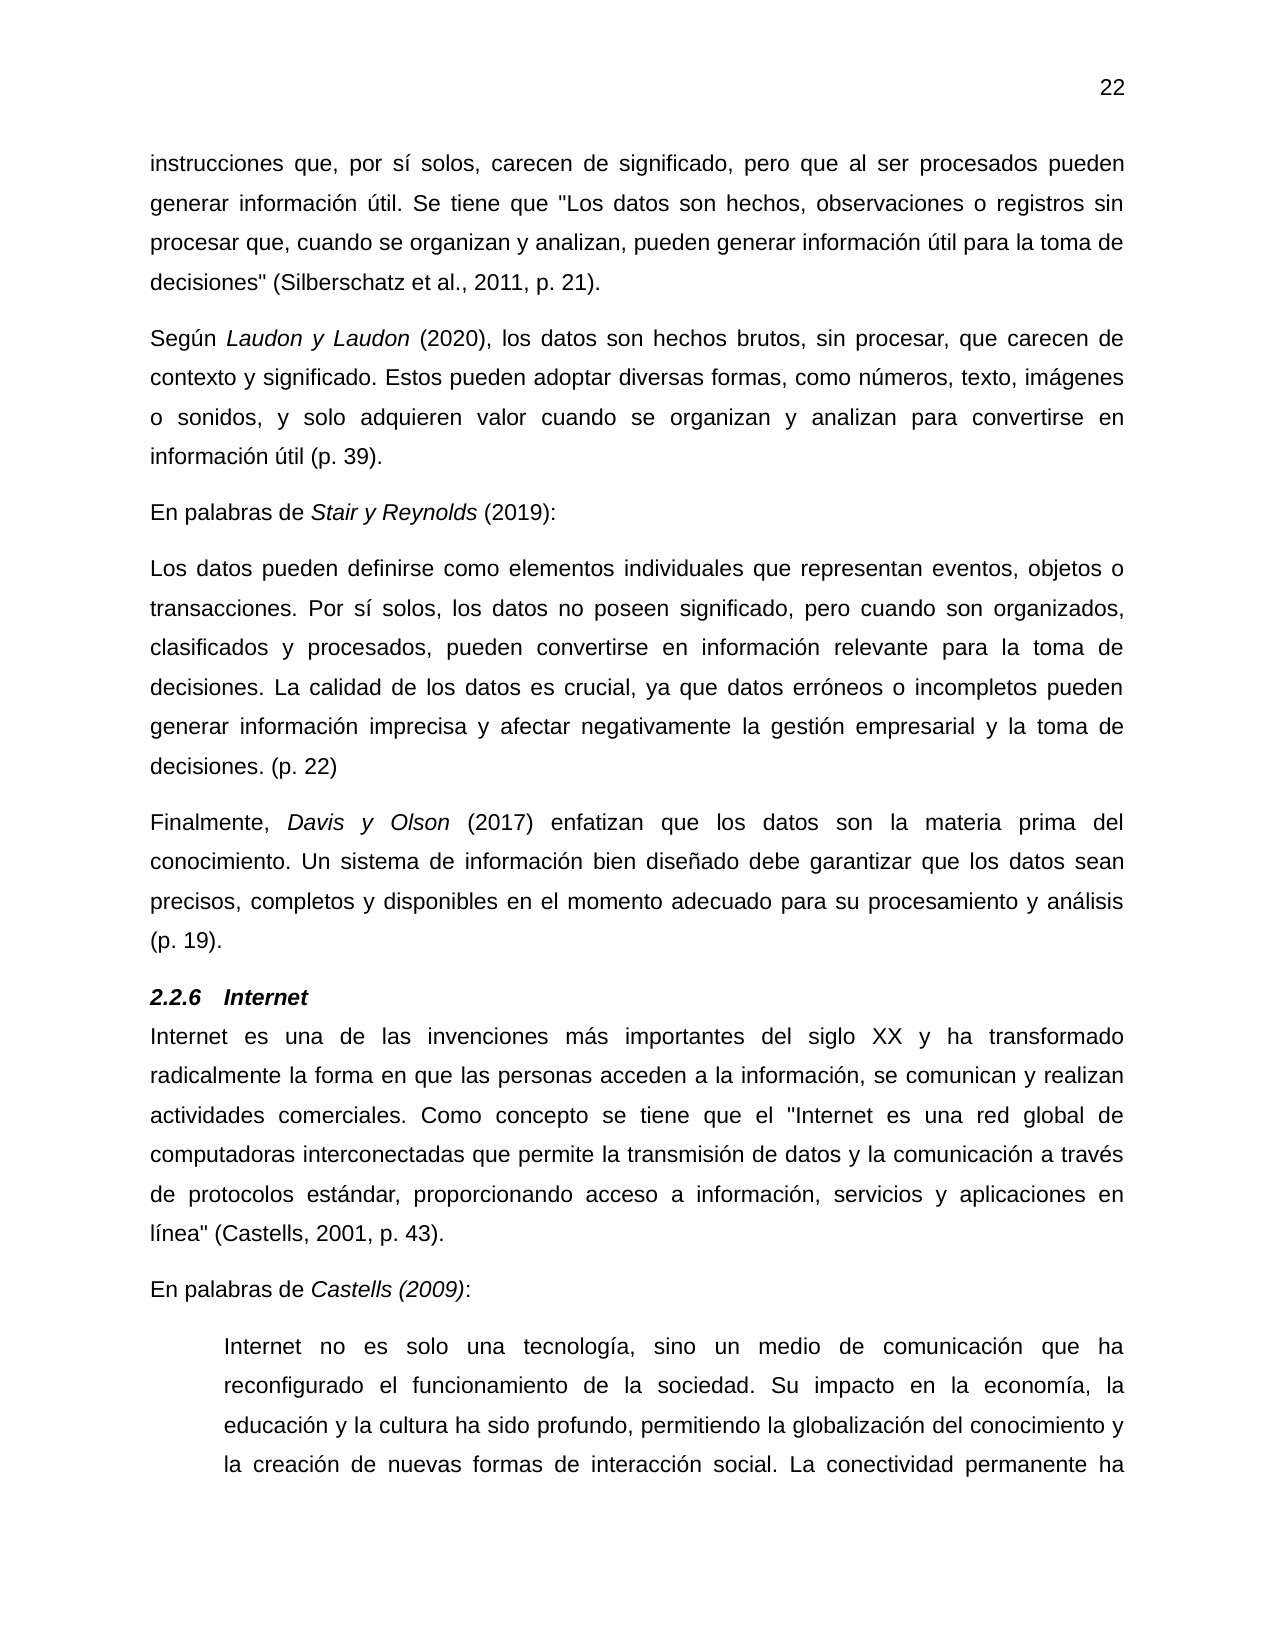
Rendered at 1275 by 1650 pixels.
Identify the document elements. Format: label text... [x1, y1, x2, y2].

text Internet es una de las invenciones más importantes del siglo XX y ha transformado radicalmente la forma en que las personas acceden a la información, se comunican y realizan actividades comerciales. Como concepto se tiene que el "Internet es una red global de computadoras interconectadas que permite la transmisión de datos y la comunicación a través de protocolos estándar, proporcionando acceso a información, servicios y aplicaciones en línea" (Castells, 2001, p. 43). [150, 1023, 1125, 1247]
text Finalmente, Davis y Olson (2017) enfatizan que los datos son la materia prima del conocimiento. Un sistema de información bien diseñado debe garantizar que los datos sean precisos, completos y disponibles en el momento adecuado para su procesamiento y análisis (p. 19). [150, 809, 1125, 954]
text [224, 1333, 1125, 1477]
text En palabras de Castells (2009): [150, 1276, 1125, 1303]
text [150, 150, 1125, 295]
text En palabras de Stair y Reynolds (2019): [150, 499, 1125, 526]
subtitle Internet [150, 983, 1125, 1010]
text Según Laudon y Laudon (2020), los datos son hechos brutos, sin procesar, que carecen de contexto y significado. Estos pueden adoptar diversas formas, como números, texto, imágenes o sonidos, y solo adquieren valor cuando se organizan y analizan para convertirse en información útil (p. 39). [150, 324, 1125, 469]
text Los datos pueden definirse como elementos individuales que representan eventos, objetos o transacciones. Por sí solos, los datos no poseen significado, pero cuando son organizados, clasificados y procesados, pueden convertirse en información relevante para la toma de decisiones. La calidad de los datos es crucial, ya que datos erróneos o incompletos pueden generar información imprecisa y afectar negativamente la gestión empresarial y la toma de decisiones. (p. 22) [150, 555, 1125, 779]
